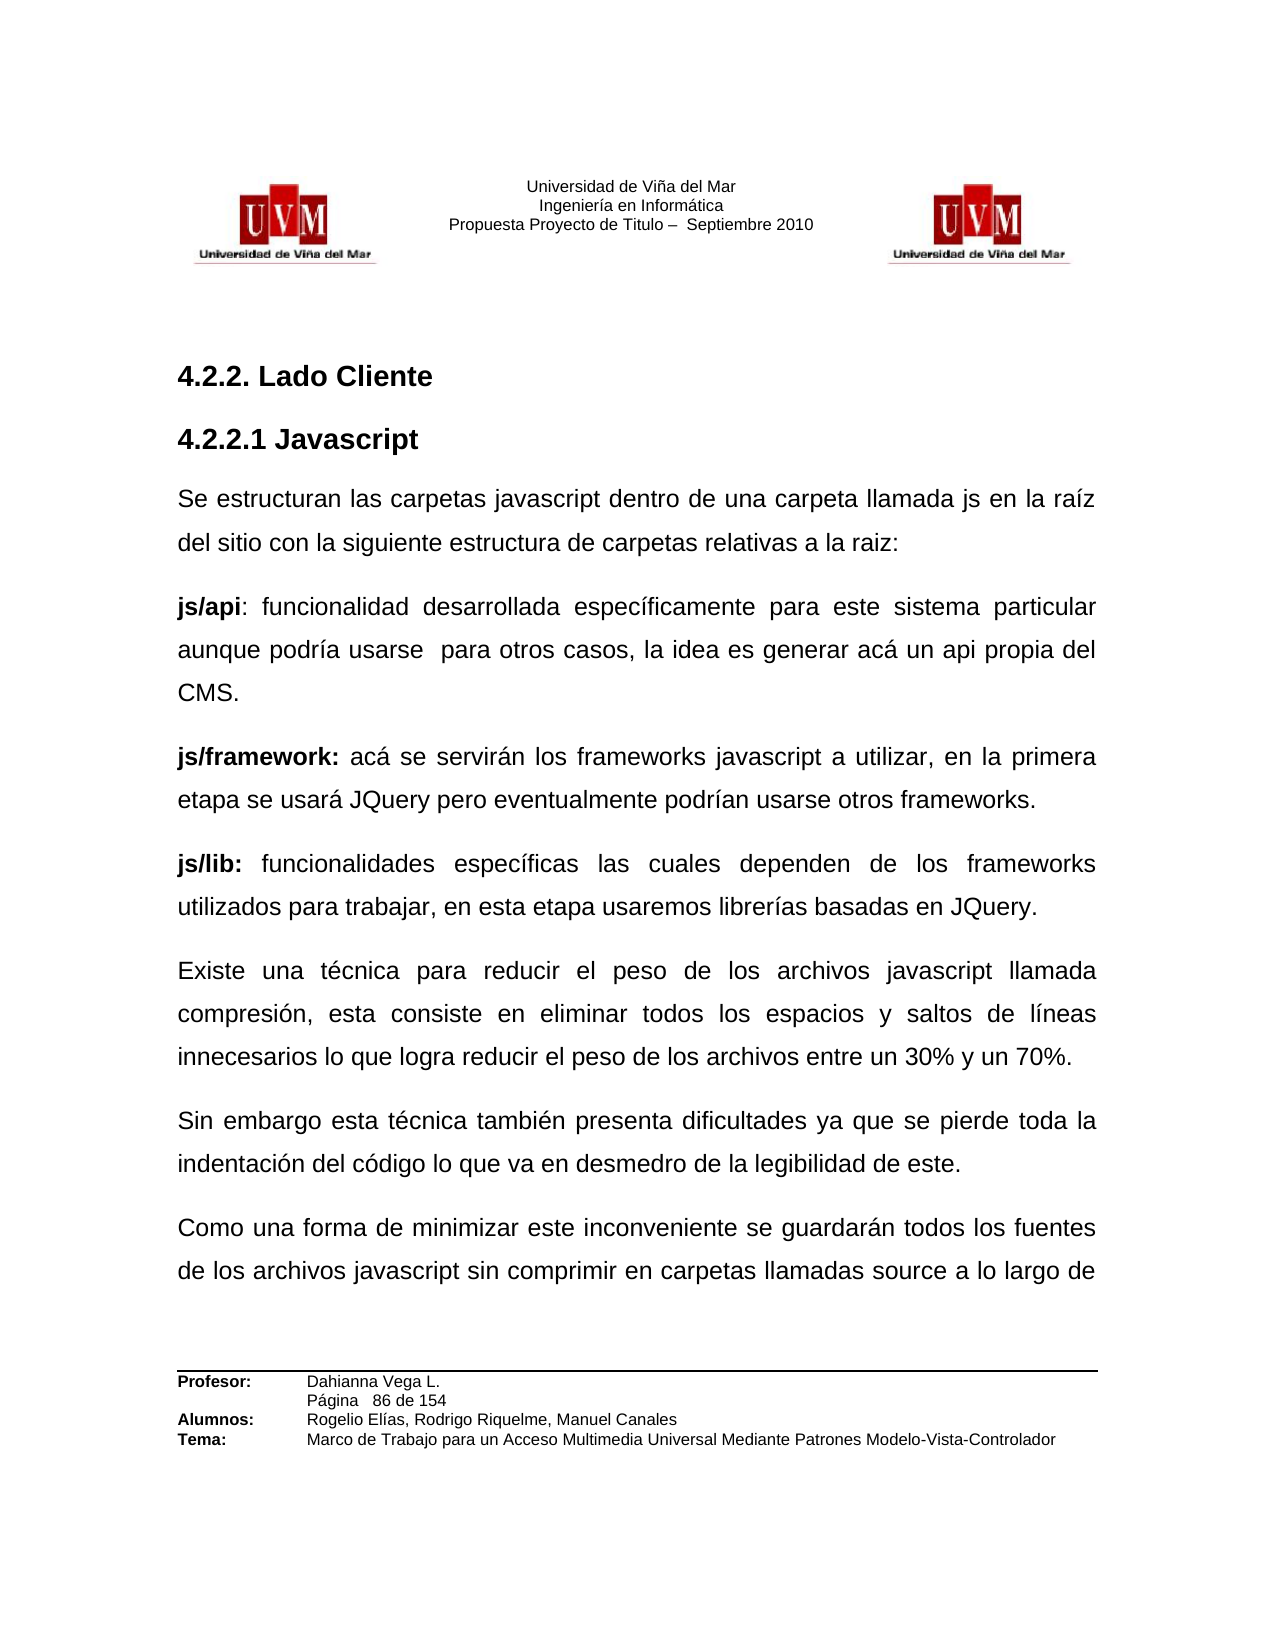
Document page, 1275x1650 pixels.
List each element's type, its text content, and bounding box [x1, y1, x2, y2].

picture [871, 176, 1084, 267]
text Se estructuran las carpetas javascript dentro de una carpeta llamada js en la raíz del sitio con la siguiente estructura de carpetas relativas a la raiz: [177, 484, 1098, 556]
text js/lib: funcionalidades específicas las cuales dependen de los frameworks utilizados para trabajar, en esta etapa usaremos librerías basadas en JQuery. [177, 849, 1098, 921]
subtitle 4.2.2.1 Javascript [177, 422, 1098, 455]
text js/framework: acá se servirán los frameworks javascript a utilizar, en la primera etapa se usará JQuery pero eventualmente podrían usarse otros frameworks. [177, 742, 1098, 814]
text js/api: funcionalidad desarrollada específicamente para este sistema particular aunque podría usarse para otros casos, la idea es generar acá un api propia del CMS. [177, 592, 1098, 707]
picture [177, 176, 390, 267]
subtitle 4.2.2. Lado Cliente [177, 359, 1098, 392]
text Sin embargo esta técnica también presenta dificultades ya que se pierde toda la indentación del código lo que va en desmedro de la legibilidad de este. [177, 1106, 1098, 1178]
text Existe una técnica para reducir el peso de los archivos javascript llamada compresión, esta consiste en eliminar todos los espacios y saltos de líneas innecesarios lo que logra reducir el peso de los archivos entre un 30% y un 70%. [177, 956, 1098, 1071]
